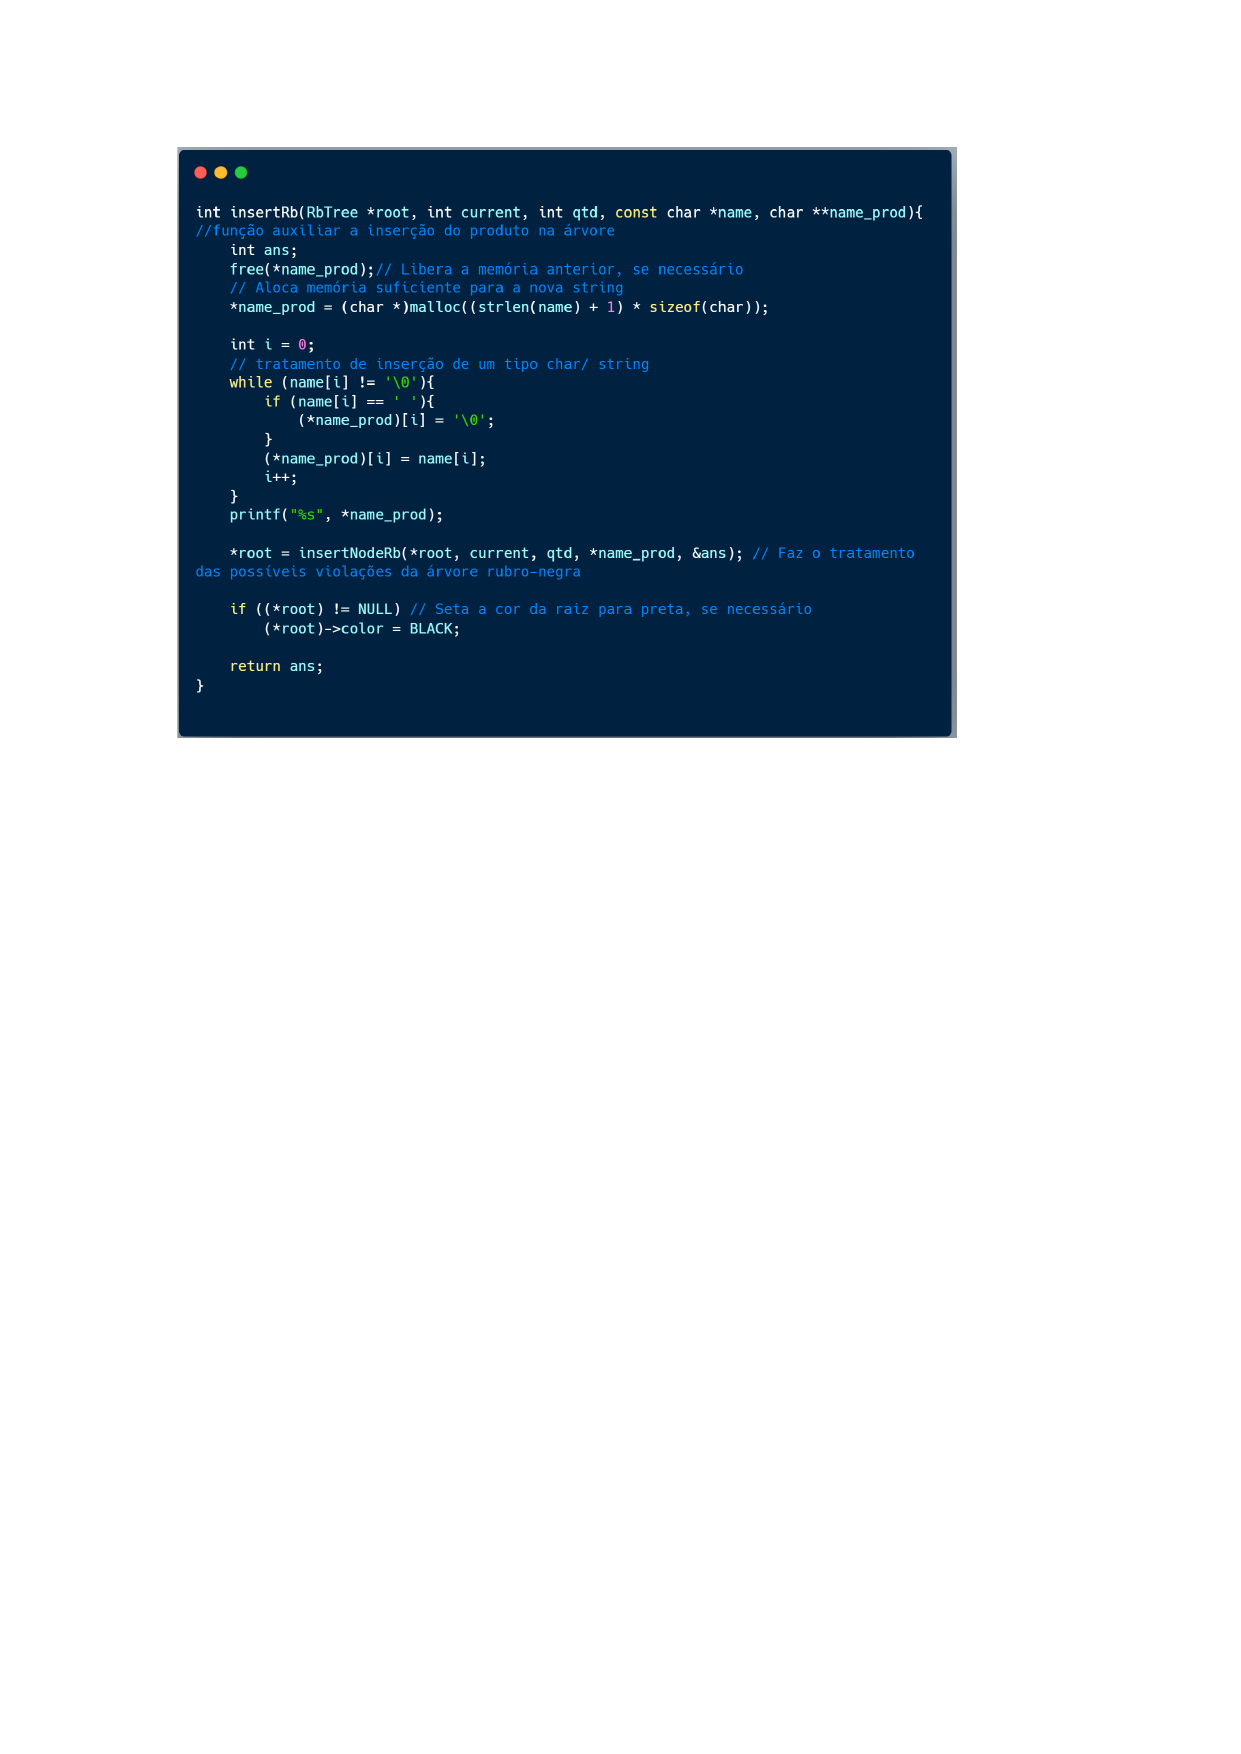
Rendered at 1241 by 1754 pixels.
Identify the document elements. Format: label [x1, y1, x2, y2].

picture [177, 147, 957, 738]
